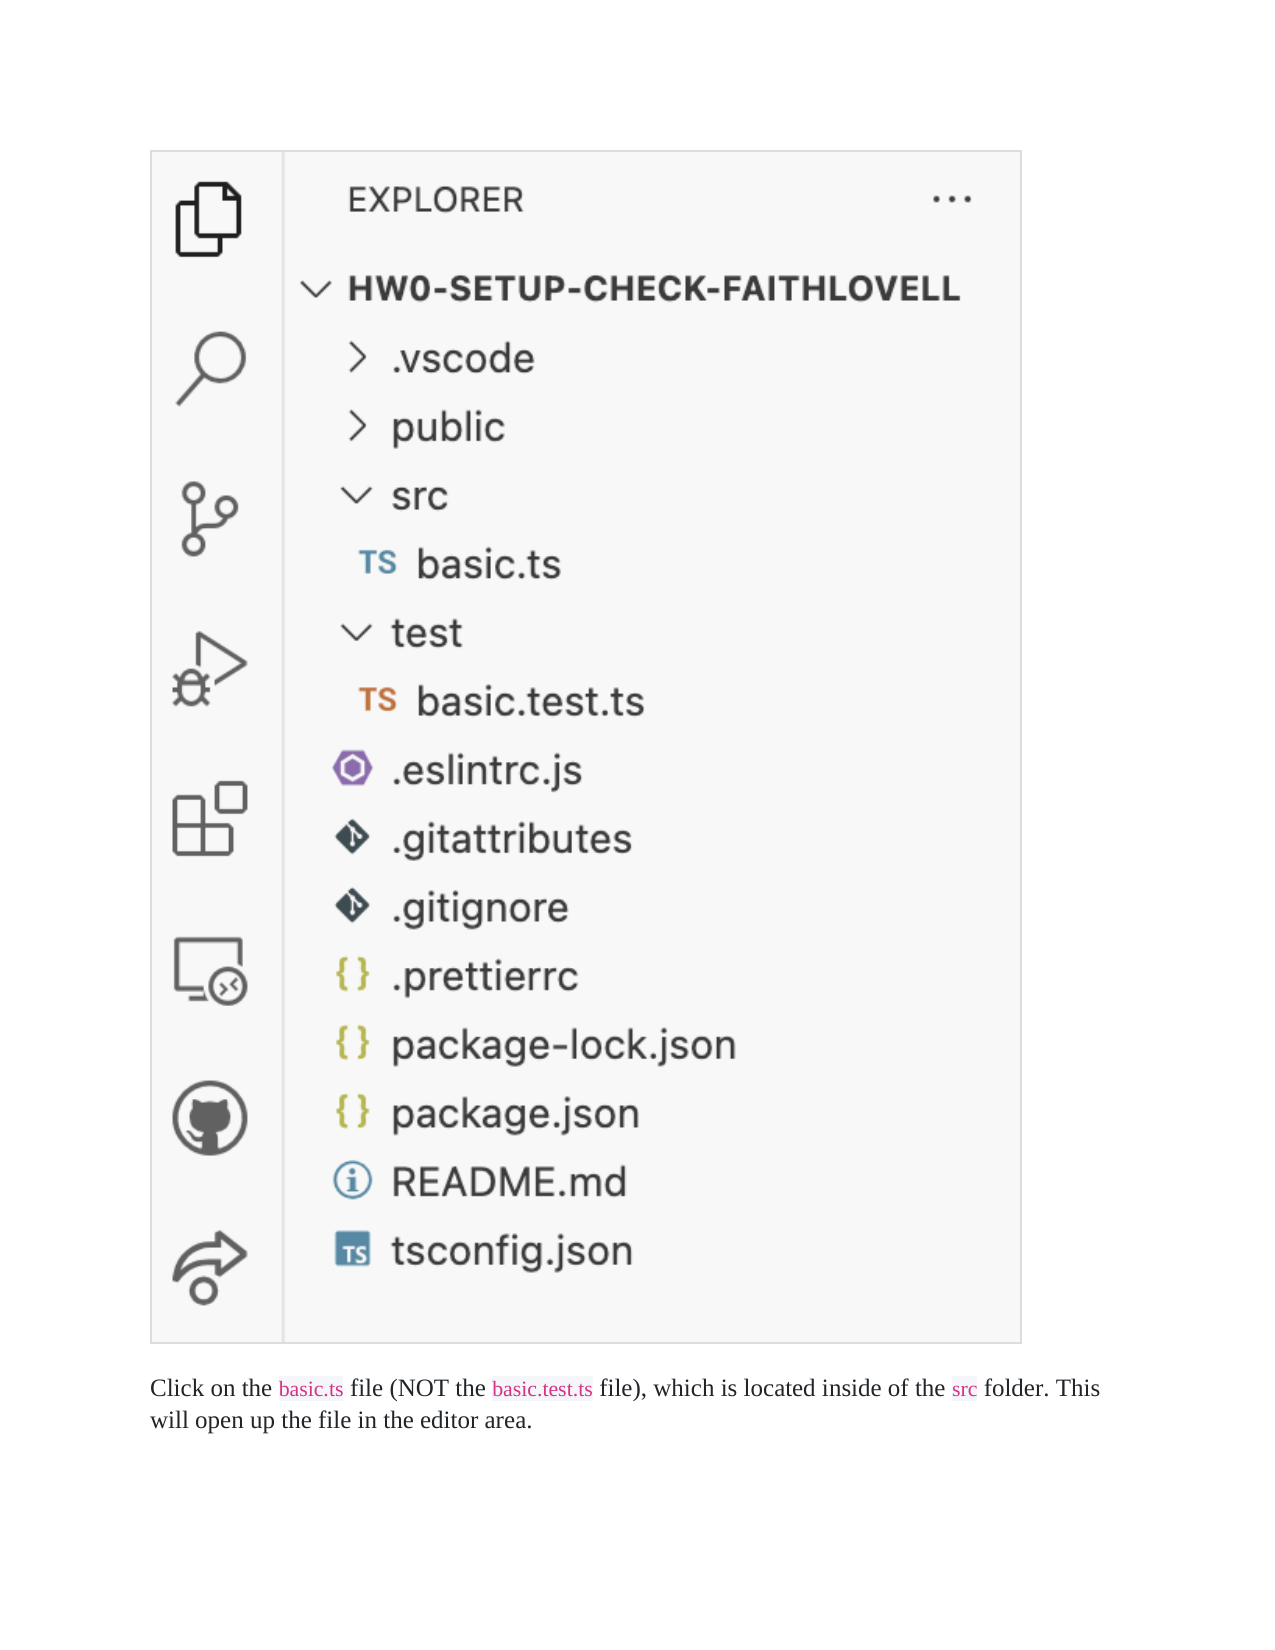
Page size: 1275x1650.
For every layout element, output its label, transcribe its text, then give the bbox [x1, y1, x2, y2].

picture [152, 152, 1020, 1342]
text Click on the basic.ts file (NOT the basic.test.ts file), which is located inside of the src folder. This will open up the file in the editor area. [150, 1373, 1125, 1434]
